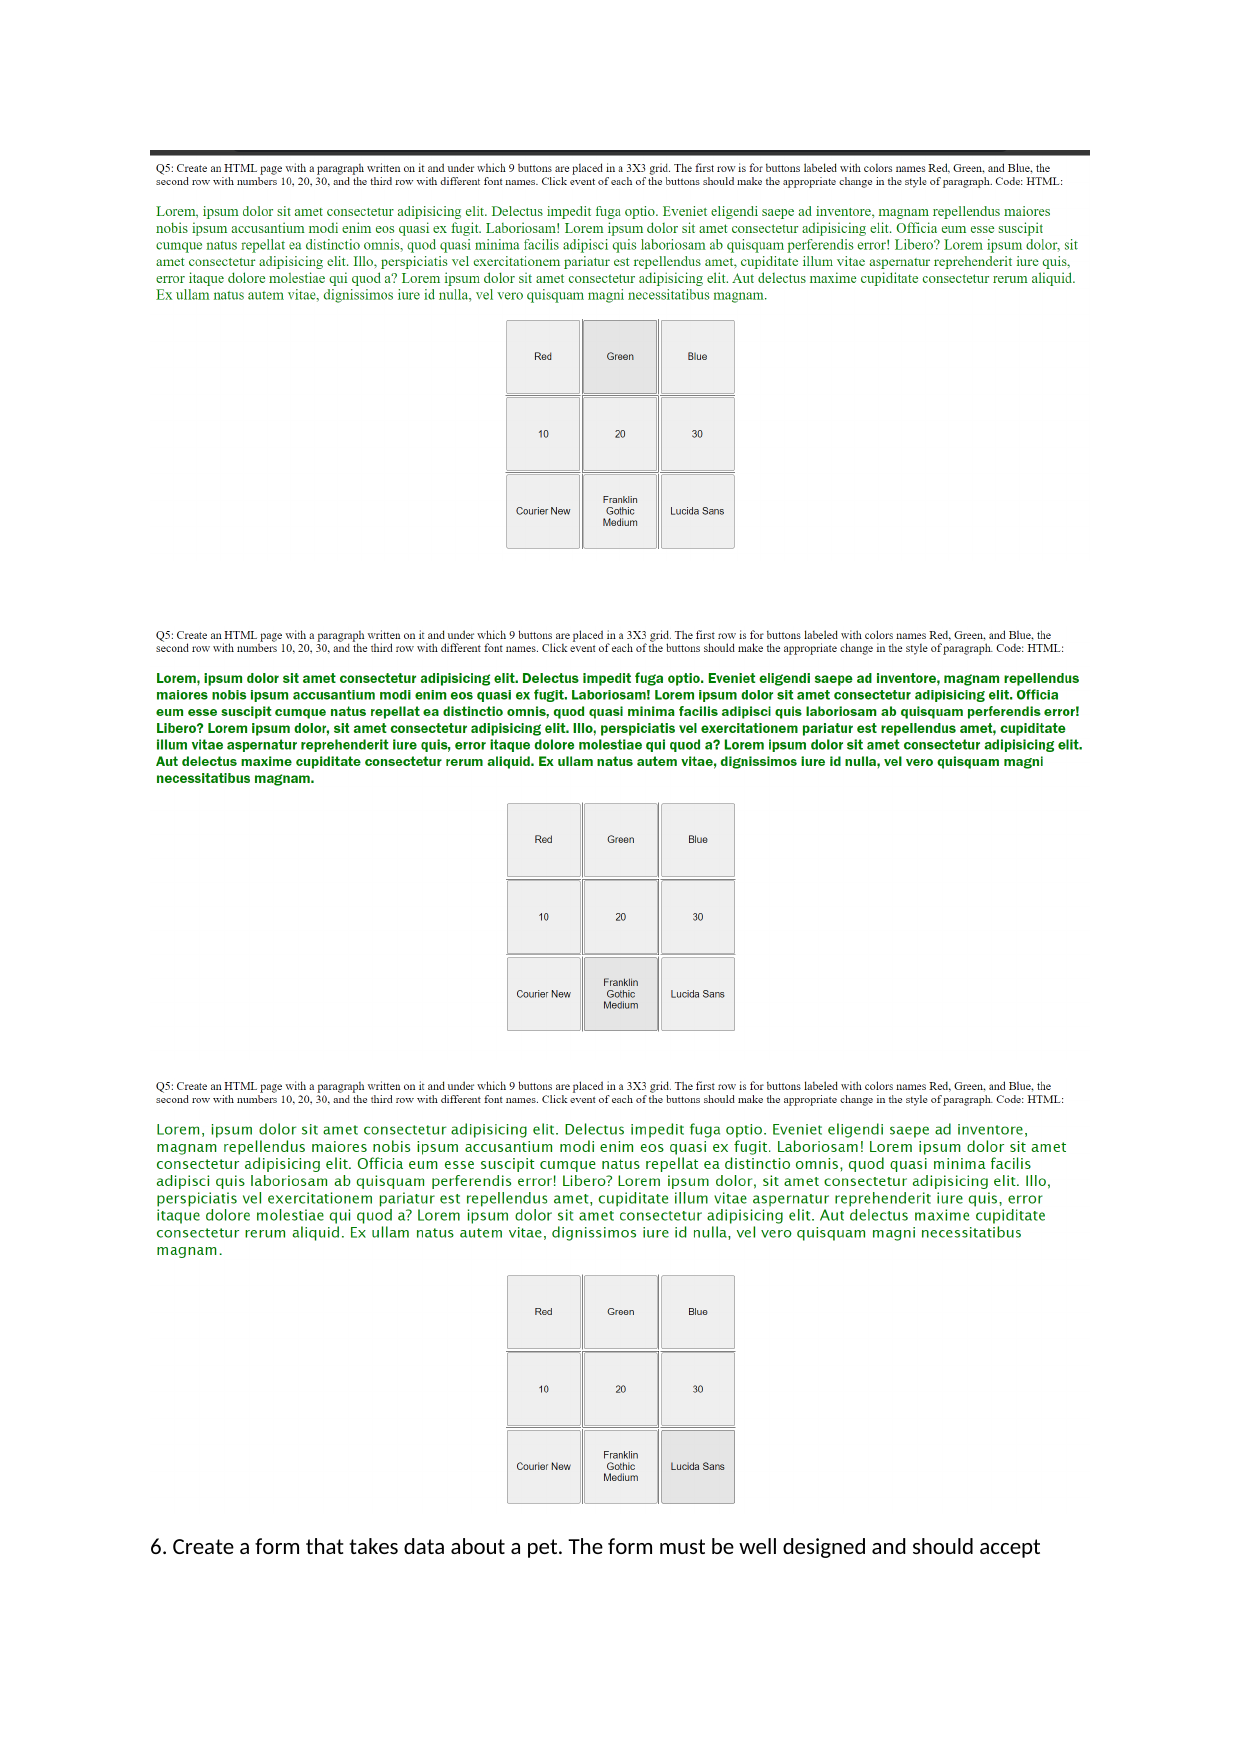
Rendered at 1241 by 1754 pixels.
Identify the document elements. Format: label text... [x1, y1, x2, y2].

text 6. Create a form that takes data about a pet. The form must be well designed and should accept [150, 1532, 1090, 1560]
picture [150, 150, 1090, 561]
picture [150, 1078, 1091, 1514]
picture [150, 626, 1091, 1060]
